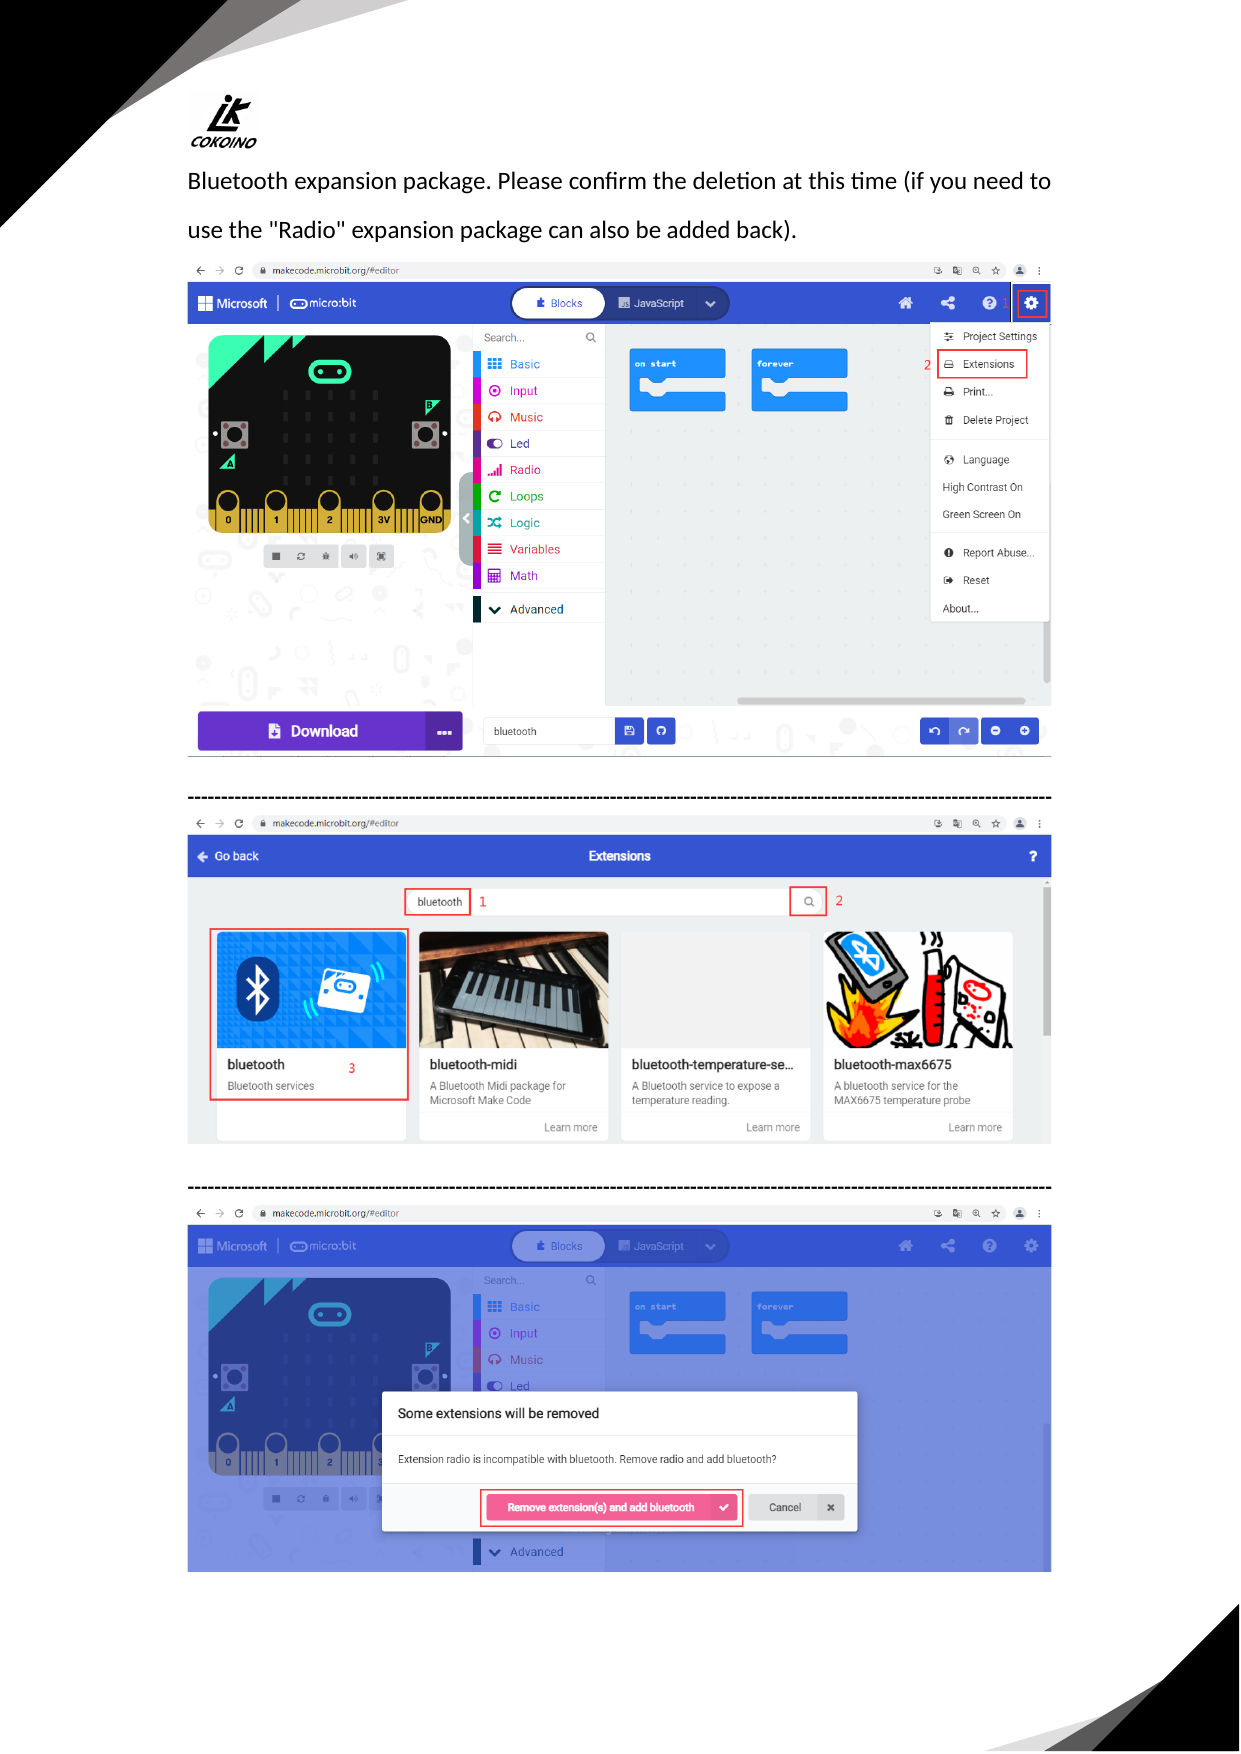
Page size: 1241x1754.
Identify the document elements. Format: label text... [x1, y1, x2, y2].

picture [187, 260, 1052, 757]
picture [187, 1203, 1052, 1572]
picture [187, 90, 259, 153]
text --------------------------------------------------------------------------------------------------------------------------------- [187, 781, 1053, 813]
picture [187, 813, 1052, 1144]
text --------------------------------------------------------------------------------------------------------------------------------- [187, 1171, 1053, 1203]
